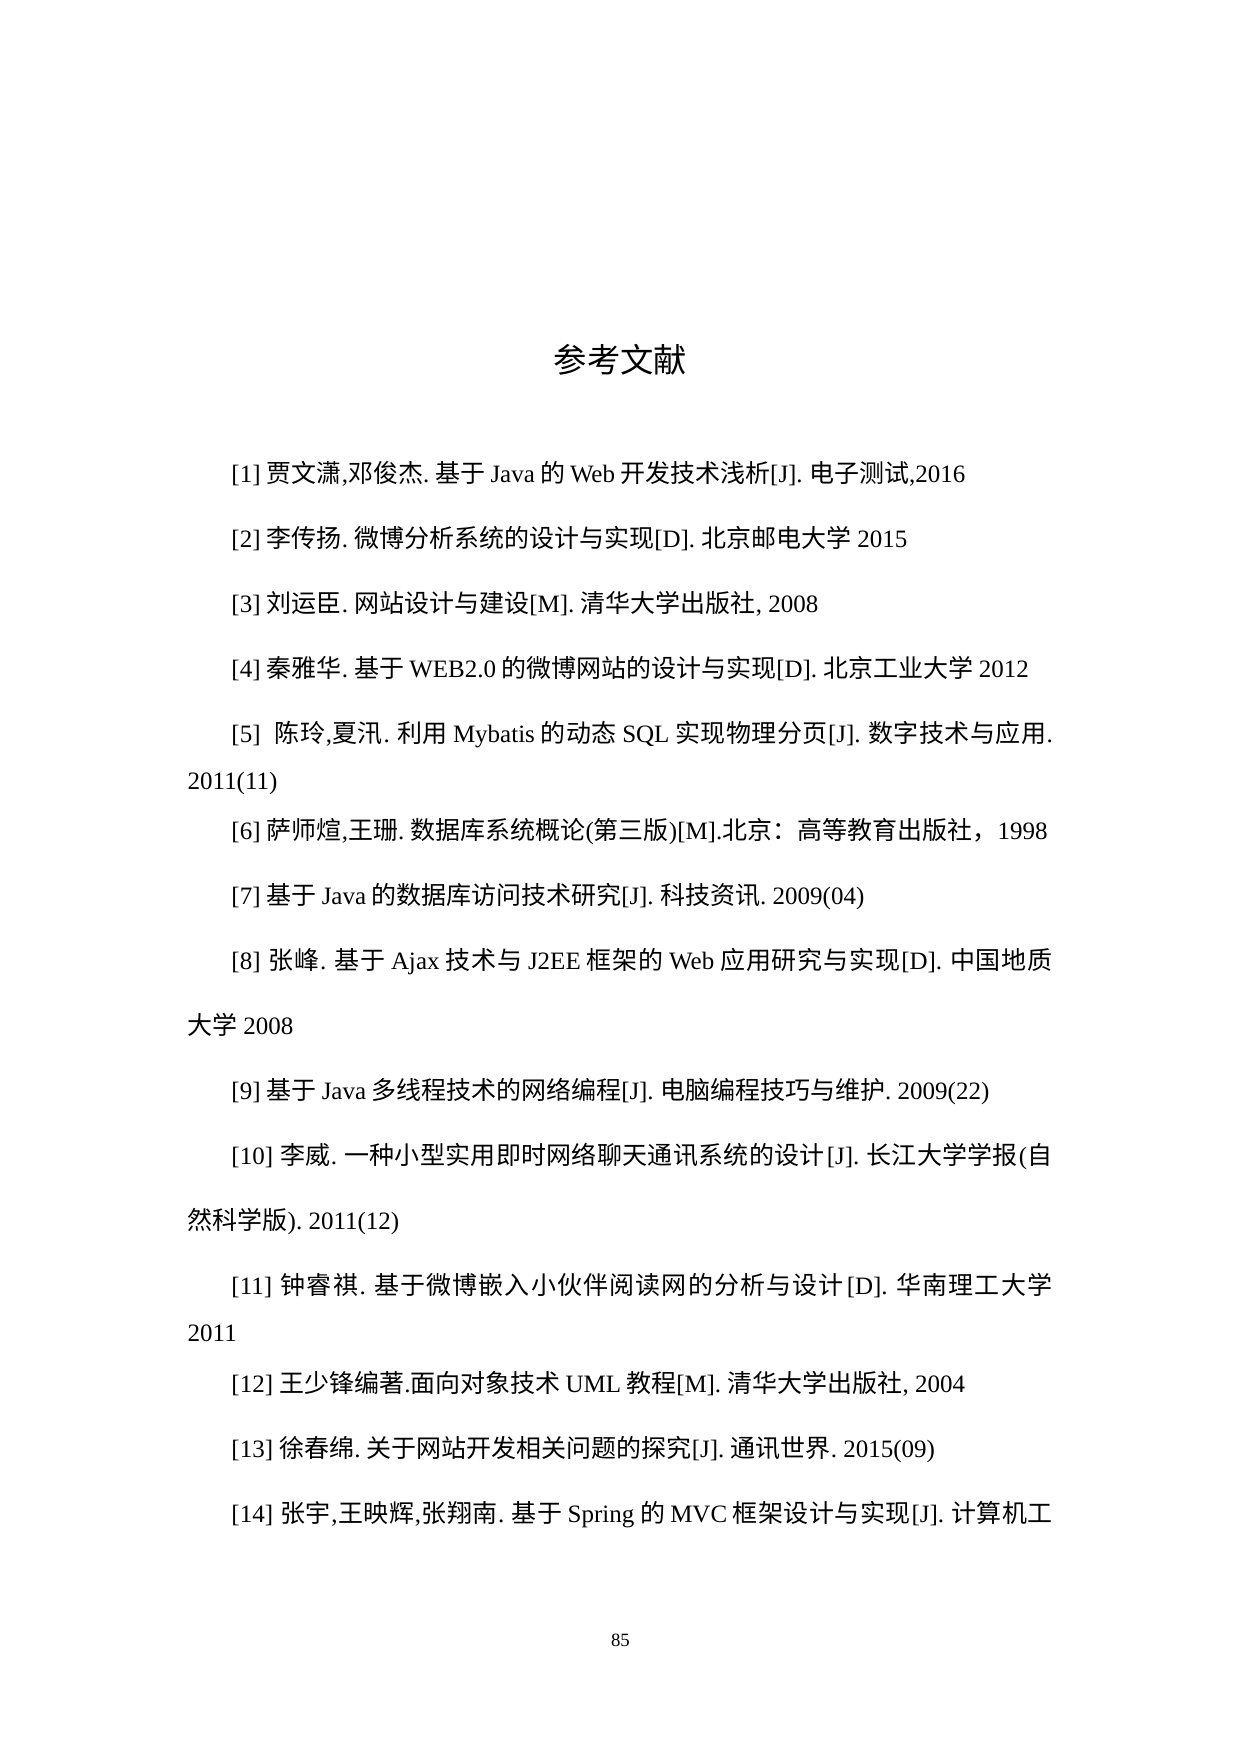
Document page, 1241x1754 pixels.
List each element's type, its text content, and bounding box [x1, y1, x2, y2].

text [5] 陈玲,夏汛. 利用Mybatis的动态SQL实现物理分页[J]. 数字技术与应用. 2011(11) [187, 699, 1053, 796]
text [2] 李传扬. 微博分析系统的设计与实现[D]. 北京邮电大学 2015 [187, 504, 1053, 569]
text [3] 刘运臣. 网站设计与建设[M]. 清华大学出版社, 2008 [187, 569, 1053, 634]
text [7] 基于Java的数据库访问技术研究[J]. 科技资讯. 2009(04) [187, 861, 1053, 926]
text [4] 秦雅华. 基于WEB2.0的微博网站的设计与实现[D]. 北京工业大学 2012 [187, 634, 1053, 699]
text [9] 基于Java多线程技术的网络编程[J]. 电脑编程技巧与维护. 2009(22) [187, 1056, 1053, 1121]
text [13] 徐春绵. 关于网站开发相关问题的探究[J]. 通讯世界. 2015(09) [187, 1414, 1053, 1479]
subtitle 参考文献 [187, 325, 1053, 390]
text [11] 钟睿祺. 基于微博嵌入小伙伴阅读网的分析与设计[D]. 华南理工大学 2011 [187, 1251, 1053, 1349]
text [8] 张峰. 基于Ajax技术与J2EE框架的Web应用研究与实现[D]. 中国地质大学 2008 [187, 926, 1053, 1056]
text [6] 萨师煊,王珊. 数据库系统概论(第三版)[M].北京：高等教育出版社，1998 [187, 796, 1053, 861]
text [187, 1479, 1053, 1544]
text [1] 贾文潇,邓俊杰. 基于Java的Web开发技术浅析[J]. 电子测试,2016 [187, 439, 1053, 504]
text [10] 李威. 一种小型实用即时网络聊天通讯系统的设计[J]. 长江大学学报(自然科学版). 2011(12) [187, 1121, 1053, 1251]
text [12] 王少锋编著.面向对象技术UML教程[M]. 清华大学出版社, 2004 [187, 1349, 1053, 1414]
